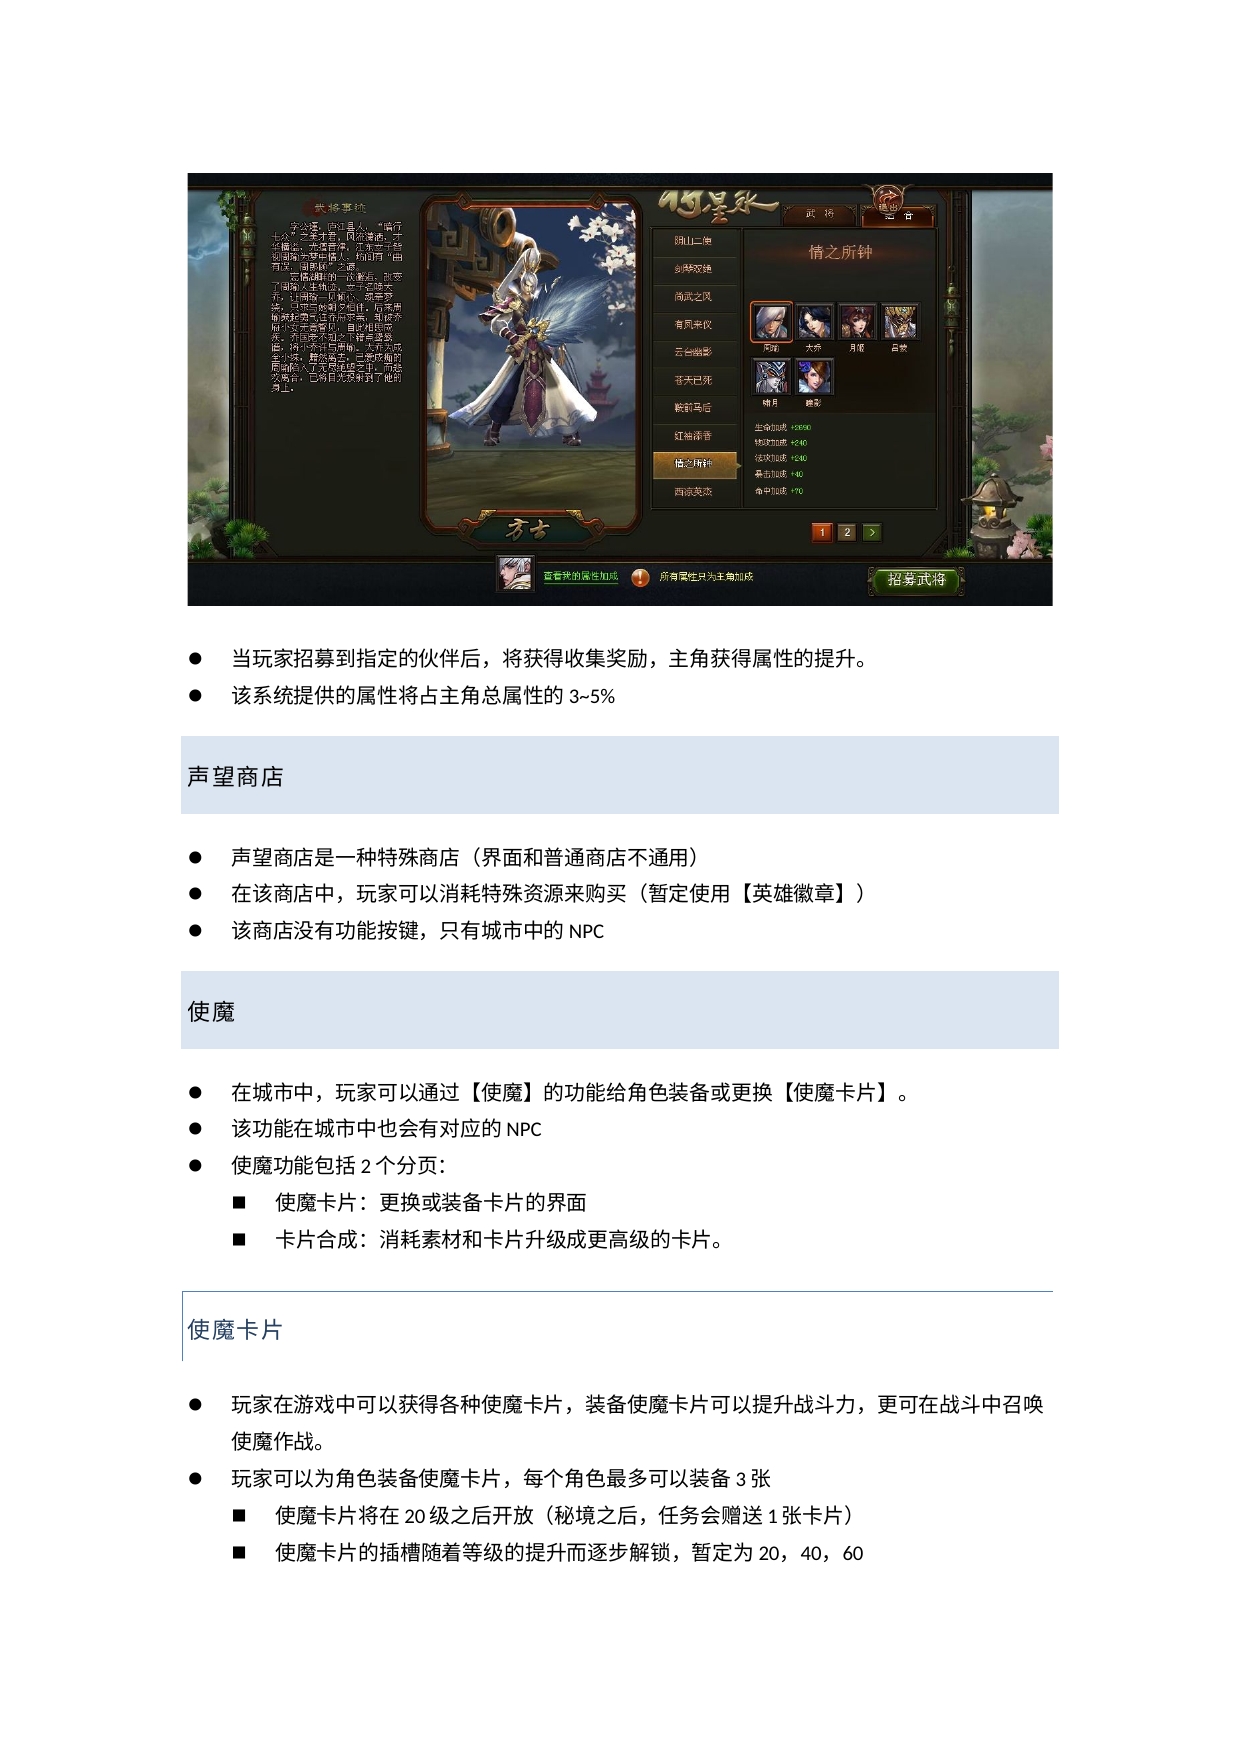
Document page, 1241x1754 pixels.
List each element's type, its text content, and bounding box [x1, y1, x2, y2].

list 当玩家招募到指定的伙伴后，将获得收集奖励，主角获得属性的提升。 [187, 642, 1053, 674]
list 在该商店中，玩家可以消耗特殊资源来购买（暂定使用【英雄徽章】） [187, 877, 1053, 909]
list 声望商店是一种特殊商店（界面和普通商店不通用） [187, 839, 1053, 872]
list 使魔卡片将在20级之后开放（秘境之后，任务会赠送1张卡片） [231, 1498, 1053, 1531]
list 该系统提供的属性将占主角总属性的3~5% [187, 678, 1053, 711]
subtitle 使魔 [188, 978, 1053, 1043]
list 玩家可以为角色装备使魔卡片，每个角色最多可以装备3张 [187, 1461, 1053, 1494]
list 该商店没有功能按键，只有城市中的NPC [187, 913, 1053, 946]
list 使魔卡片：更换或装备卡片的界面 [231, 1186, 1053, 1218]
subtitle 使魔卡片 [183, 1292, 1053, 1361]
list 使魔功能包括2个分页： [187, 1148, 1053, 1181]
picture [187, 173, 1053, 606]
list 使魔卡片的插槽随着等级的提升而逐步解锁，暂定为20，40，60 [231, 1535, 1053, 1568]
list 玩家在游戏中可以获得各种使魔卡片，装备使魔卡片可以提升战斗力，更可在战斗中召唤使魔作战。 [187, 1387, 1053, 1457]
list 卡片合成：消耗素材和卡片升级成更高级的卡片。 [231, 1222, 1053, 1255]
list 在城市中，玩家可以通过【使魔】的功能给角色装备或更换【使魔卡片】。 [187, 1074, 1053, 1107]
subtitle 声望商店 [188, 743, 1053, 808]
list 该功能在城市中也会有对应的NPC [187, 1112, 1053, 1144]
